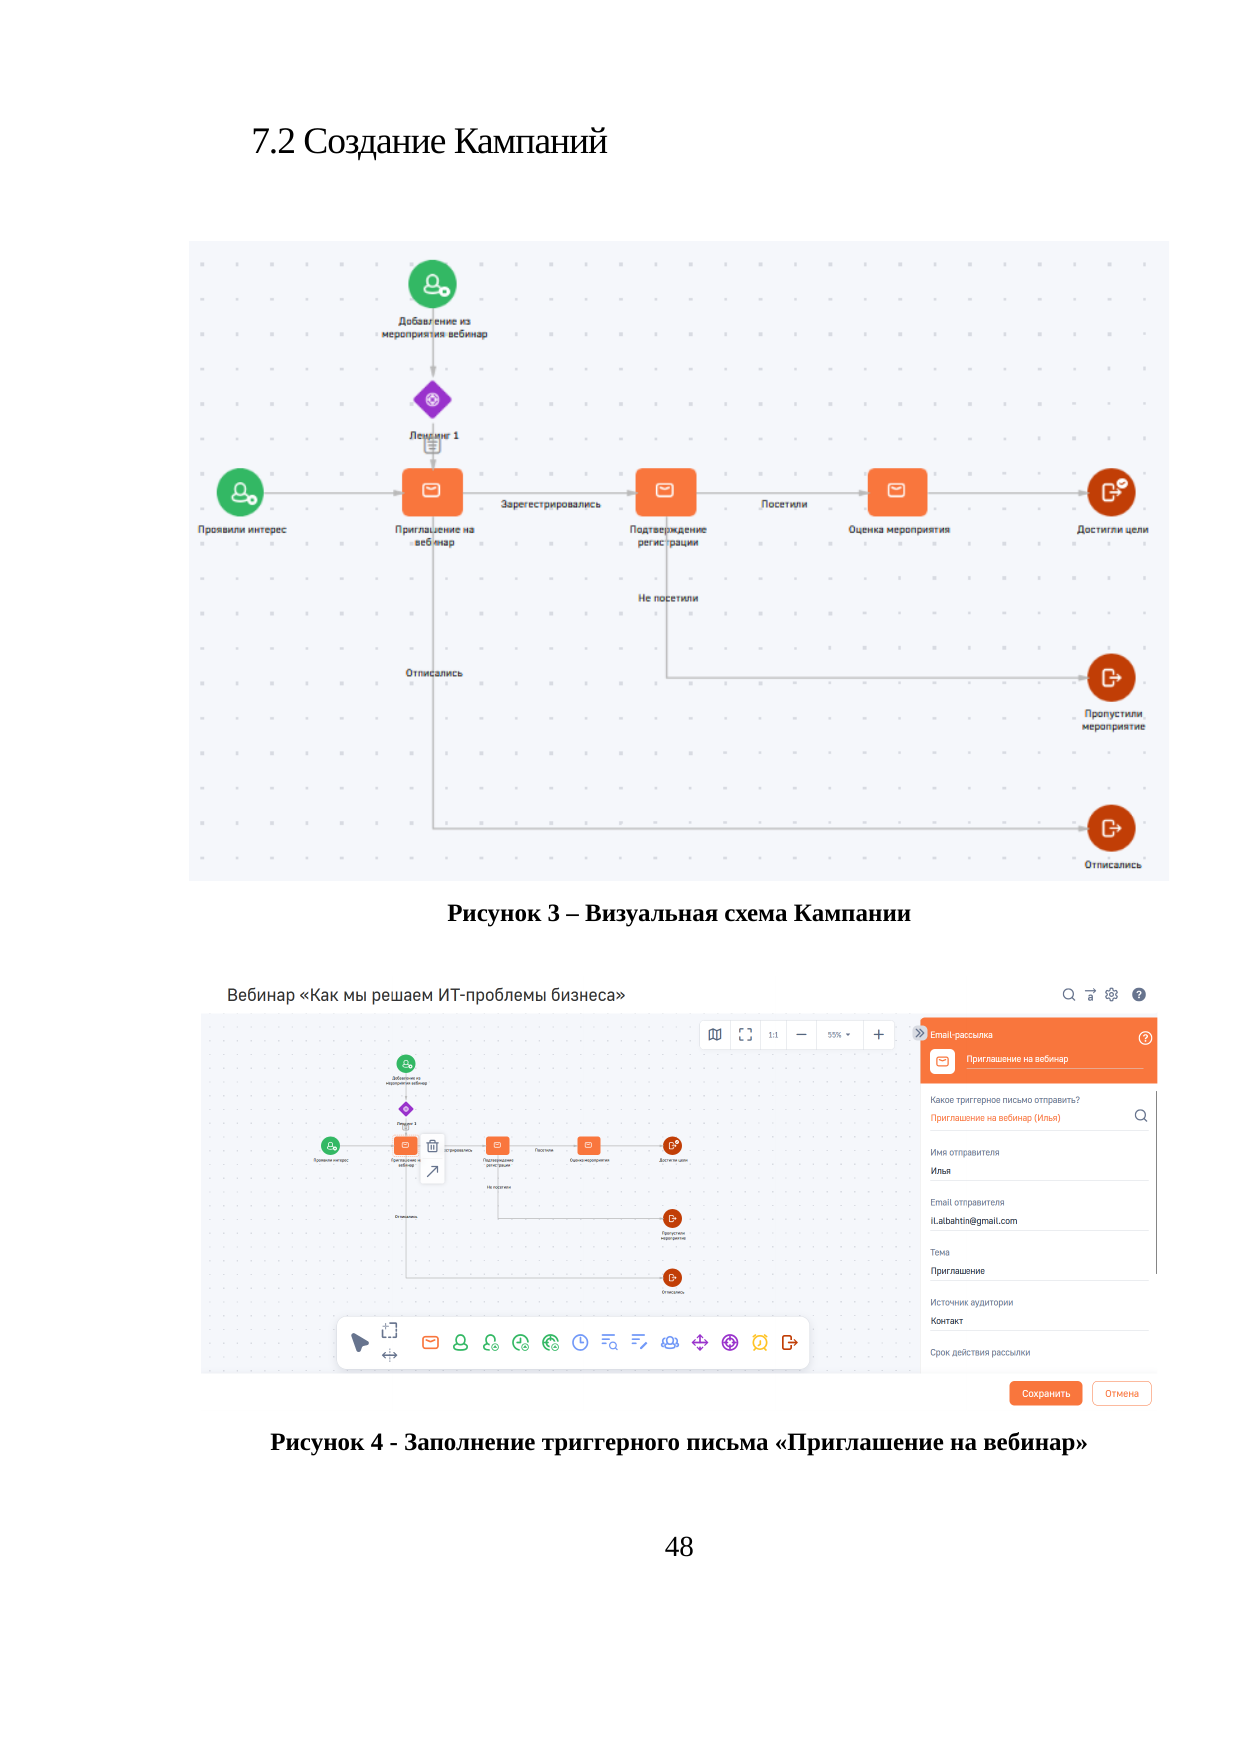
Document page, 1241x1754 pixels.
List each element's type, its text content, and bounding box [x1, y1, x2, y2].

picture [189, 241, 1170, 881]
text Рисунок 4 - Заполнение триггерного письма «Приглашение на вебинар» [177, 1427, 1181, 1456]
text Рисунок 3 – Визуальная схема Кампании [177, 898, 1181, 926]
picture [201, 976, 1158, 1411]
title 7.2 Создание Кампаний [177, 118, 1181, 161]
